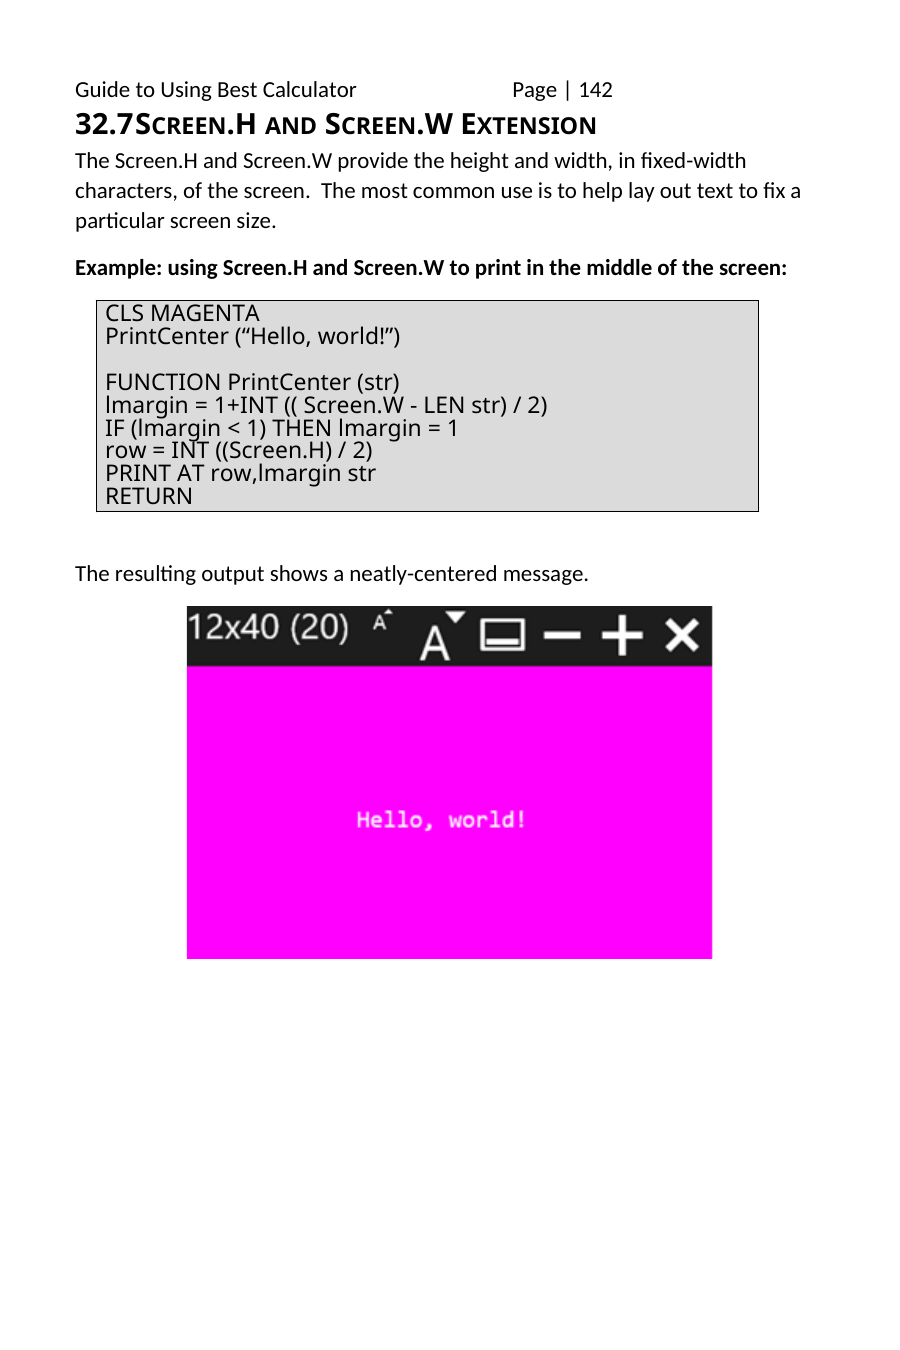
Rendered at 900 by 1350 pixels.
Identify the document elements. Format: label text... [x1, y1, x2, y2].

text PRINT AT row,lmargin str [97, 460, 758, 483]
text CLS MAGENTA [97, 301, 758, 323]
picture [186, 606, 714, 959]
text row = INT ((Screen.H) / 2) [97, 437, 758, 460]
subtitle Screen.H and Screen.W Extension [75, 103, 825, 143]
text IF (lmargin < 1) THEN lmargin = 1 [97, 414, 758, 437]
text lmargin = 1+INT (( Screen.W - LEN str) / 2) [97, 392, 758, 414]
text The Screen.H and Screen.W provide the height and width, in fixed-width characters, of the screen. The most common use is to help lay out text to fix a particular screen size. [75, 146, 825, 234]
text PrintCenter (“Hello, world!”) [97, 323, 758, 346]
text FUNCTION PrintCenter (str) [97, 369, 758, 392]
text The resulting output shows a neatly-centered message. [75, 559, 825, 587]
text RETURN [97, 483, 758, 511]
text Example: using Screen.H and Screen.W to print in the middle of the screen: [75, 253, 825, 281]
